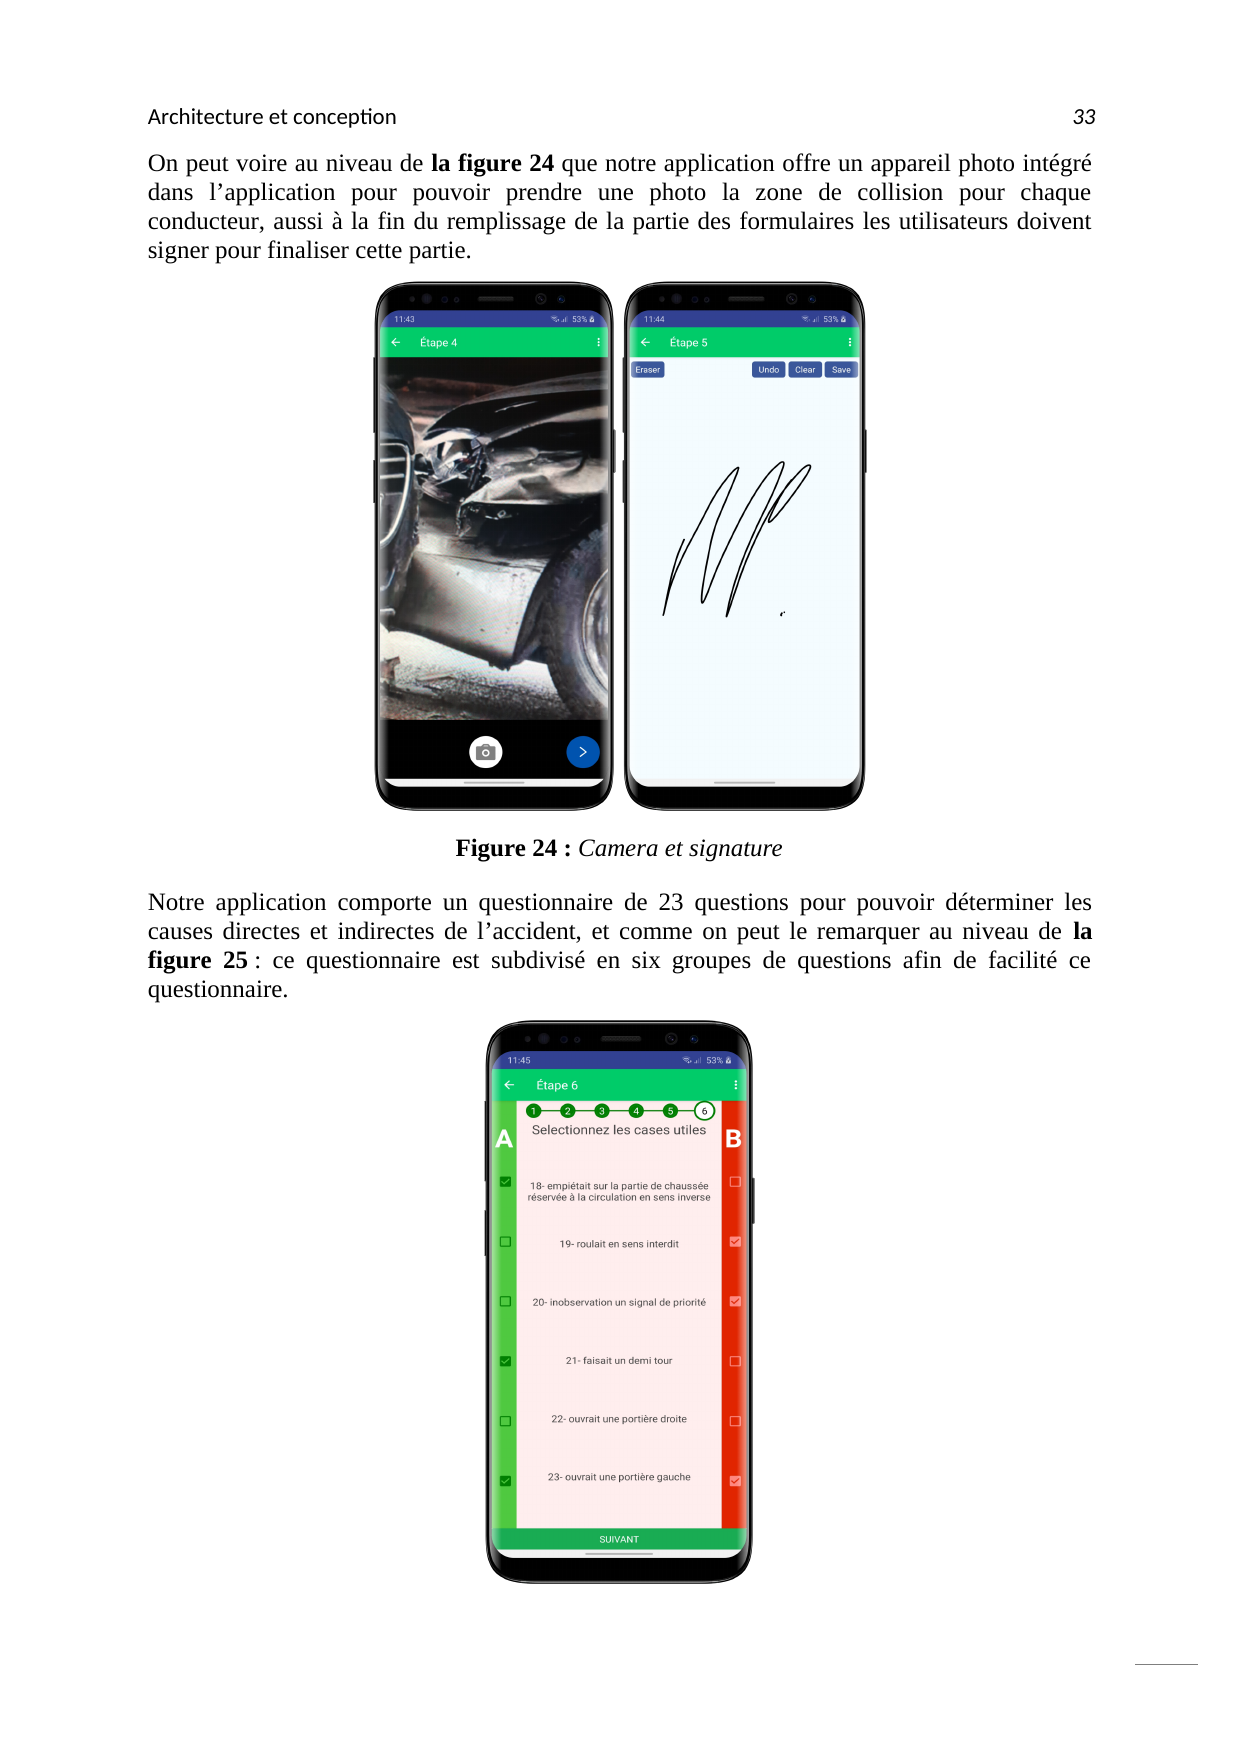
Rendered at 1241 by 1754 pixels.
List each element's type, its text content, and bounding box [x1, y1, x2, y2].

text Notre application comporte un questionnaire de 23 questions pour pouvoir déterminer les causes directes et indirectes de l’accident, et comme on peut le remarquer au niveau de la figure 25 : ce questionnaire est subdivisé en six groupes de questions afin de facilité ce questionnaire. [148, 887, 1093, 1003]
picture [373, 280, 868, 812]
text On peut voire au niveau de la figure 24 que notre application offre un appareil photo intégré dans l’application pour pouvoir prendre une photo la zone de collision pour chaque conducteur, aussi à la fin du remplissage de la partie des formulaires les utilisateurs doivent signer pour finaliser cette partie. [148, 148, 1093, 264]
text Figure 24 : Camera et signature [148, 832, 1093, 862]
picture [484, 1020, 756, 1584]
